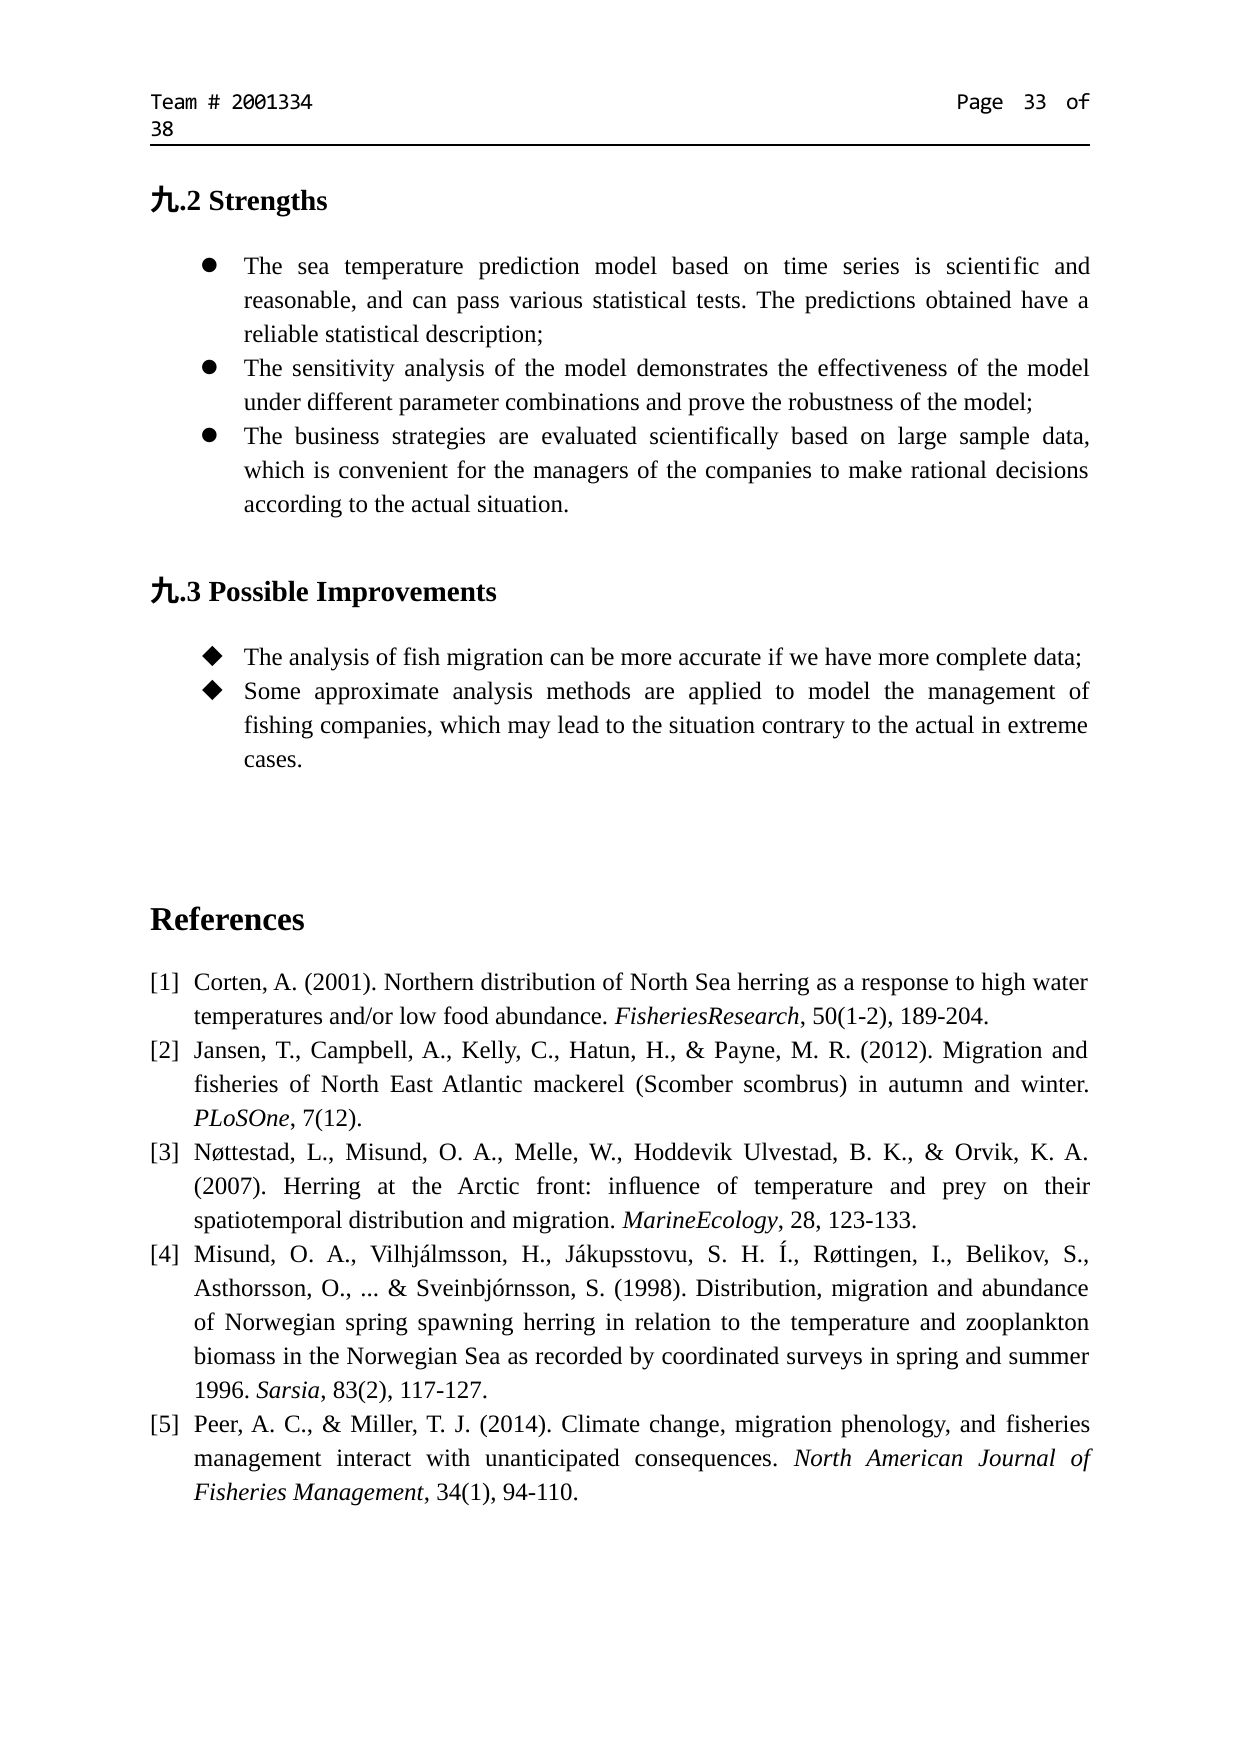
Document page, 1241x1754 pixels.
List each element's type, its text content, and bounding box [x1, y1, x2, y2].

list Misund, O. A., Vilhjálmsson, H., Jákupsstovu, S. H. Í., Røttingen, I., Belikov, S., Asthorsson, O., ... & Sveinbjórnsson, S. (1998). Distribution, migration and abundance of Norwegian spring spawning herring in relation to the temperature and zooplankton biomass in the Norwegian Sea as recorded by coordinated surveys in spring and summer 1996. Sarsia, 83(2), 117-127. [150, 1236, 1090, 1406]
list The business strategies are evaluated scientifically based on large sample data, which is convenient for the managers of the companies to make rational decisions according to the actual situation. [200, 418, 1090, 520]
list Jansen, T., Campbell, A., Kelly, C., Hatun, H., & Payne, M. R. (2012). Migration and fisheries of North East Atlantic mackerel (Scomber scombrus) in autumn and winter. PLoSOne, 7(12). [150, 1033, 1090, 1134]
subtitle Possible Improvements [150, 554, 1090, 622]
list Nøttestad, L., Misund, O. A., Melle, W., Hoddevik Ulvestad, B. K., & Orvik, K. A. (2007). Herring at the Arctic front: inﬂuence of temperature and prey on their spatiotemporal distribution and migration. MarineEcology, 28, 123-133. [150, 1134, 1090, 1236]
list Corten, A. (2001). Northern distribution of North Sea herring as a response to high water temperatures and/or low food abundance. FisheriesResearch, 50(1-2), 189-204. [150, 965, 1090, 1033]
subtitle References [150, 884, 1090, 952]
list The analysis of fish migration can be more accurate if we have more complete data; [200, 639, 1090, 673]
list The sensitivity analysis of the model demonstrates the effectiveness of the model under different parameter combinations and prove the robustness of the model; [200, 351, 1090, 418]
list Peer, A. C., & Miller, T. J. (2014). Climate change, migration phenology, and fisheries management interact with unanticipated consequences. North American Journal of Fisheries Management, 34(1), 94-110. [150, 1406, 1090, 1508]
subtitle Strengths [150, 164, 1090, 232]
list The sea temperature prediction model based on time series is scientific and reasonable, and can pass various statistical tests. The predictions obtained have a reliable statistical description; [200, 249, 1090, 351]
list Some approximate analysis methods are applied to model the management of fishing companies, which may lead to the situation contrary to the actual in extreme cases. [200, 673, 1090, 775]
